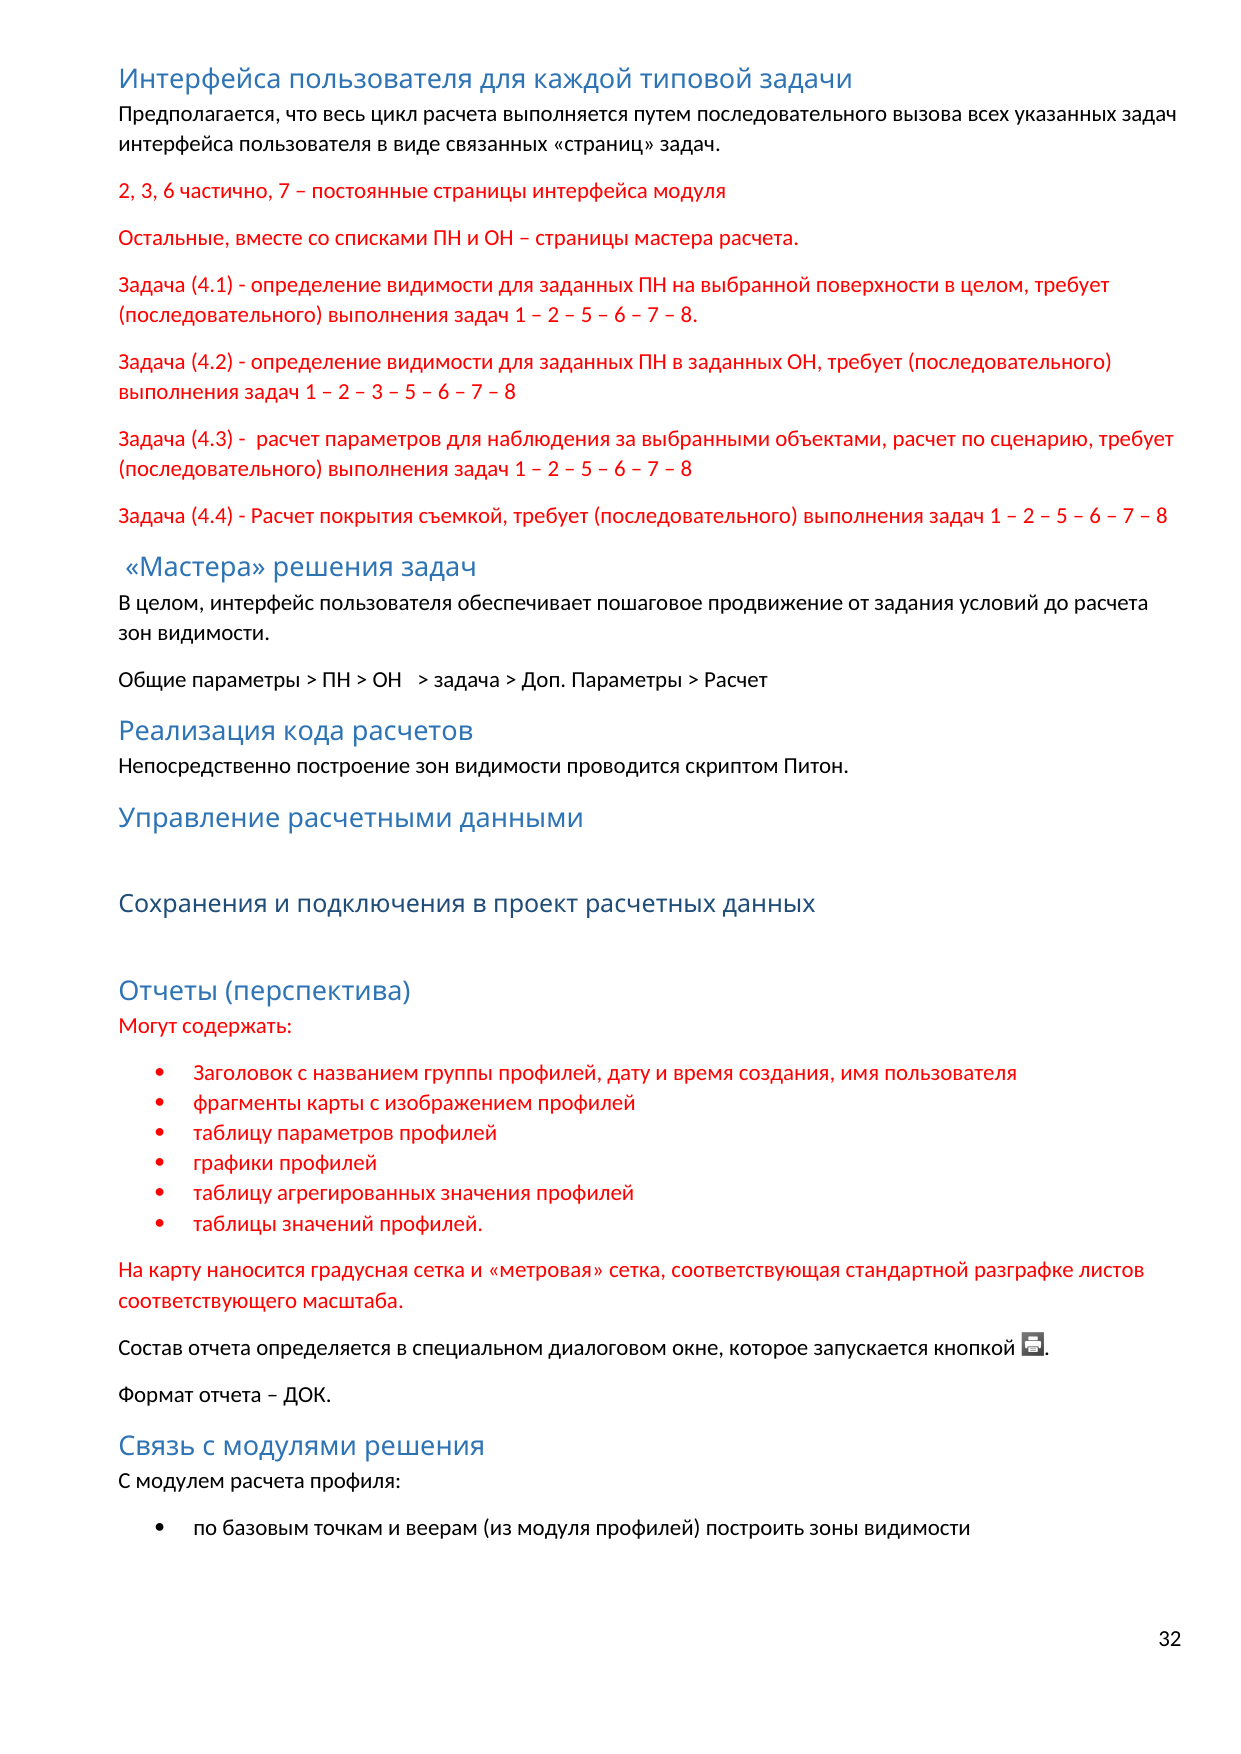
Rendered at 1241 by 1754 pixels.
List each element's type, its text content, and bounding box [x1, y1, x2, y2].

list Заголовок с названием группы профилей, дату и время создания, имя пользователя [156, 1058, 1181, 1086]
list графики профилей [156, 1148, 1181, 1176]
text На карту наносится градусная сетка и «метровая» сетка, соответствующая стандартной разграфке листов соответствующего масштаба. [118, 1256, 1181, 1314]
text Задача (4.1) - определение видимости для заданных ПН на выбранной поверхности в целом, требует (последовательного) выполнения задач 1 – 2 – 5 – 6 – 7 – 8. [118, 270, 1181, 328]
text 2, 3, 6 частично, 7 – постоянные страницы интерфейса модуля [118, 176, 1181, 204]
subtitle «Мастера» решения задач [118, 548, 1181, 585]
text С модулем расчета профиля: [118, 1466, 1181, 1494]
list таблицу параметров профилей [156, 1118, 1181, 1146]
picture [1021, 1332, 1044, 1356]
subtitle Связь с модулями решения [118, 1427, 1181, 1463]
subtitle Сохранения и подключения в проект расчетных данных [118, 886, 1181, 920]
subtitle Реализация кода расчетов [118, 712, 1181, 748]
list таблицу агрегированных значения профилей [156, 1178, 1181, 1207]
text Непосредственно построение зон видимости проводится скриптом Питон. [118, 751, 1181, 779]
list фрагменты карты с изображением профилей [156, 1088, 1181, 1116]
text В целом, интерфейс пользователя обеспечивает пошаговое продвижение от задания условий до расчета зон видимости. [118, 588, 1181, 646]
text Задача (4.4) - Расчет покрытия съемкой, требует (последовательного) выполнения задач 1 – 2 – 5 – 6 – 7 – 8 [118, 501, 1181, 529]
text Состав отчета определяется в специальном диалоговом окне, которое запускается кнопкой . [118, 1333, 1181, 1361]
text Предполагается, что весь цикл расчета выполняется путем последовательного вызова всех указанных задач интерфейса пользователя в виде связанных «страниц» задач. [118, 99, 1181, 157]
text Общие параметры > ПН > ОН > задача > Доп. Параметры > Расчет [118, 665, 1181, 693]
text Могут содержать: [118, 1011, 1181, 1039]
list по базовым точкам и веерам (из модуля профилей) построить зоны видимости [156, 1513, 1181, 1541]
subtitle Отчеты (перспектива) [118, 971, 1181, 1008]
text Задача (4.3) - расчет параметров для наблюдения за выбранными объектами, расчет по сценарию, требует (последовательного) выполнения задач 1 – 2 – 5 – 6 – 7 – 8 [118, 424, 1181, 482]
subtitle Управление расчетными данными [118, 798, 1181, 835]
subtitle Интерфейса пользователя для каждой типовой задачи [118, 59, 1181, 96]
text Формат отчета – ДОК. [118, 1380, 1181, 1408]
text Задача (4.2) - определение видимости для заданных ПН в заданных ОН, требует (последовательного) выполнения задач 1 – 2 – 3 – 5 – 6 – 7 – 8 [118, 347, 1181, 405]
list таблицы значений профилей. [156, 1209, 1181, 1237]
text Остальные, вместе со списками ПН и ОН – страницы мастера расчета. [118, 223, 1181, 251]
